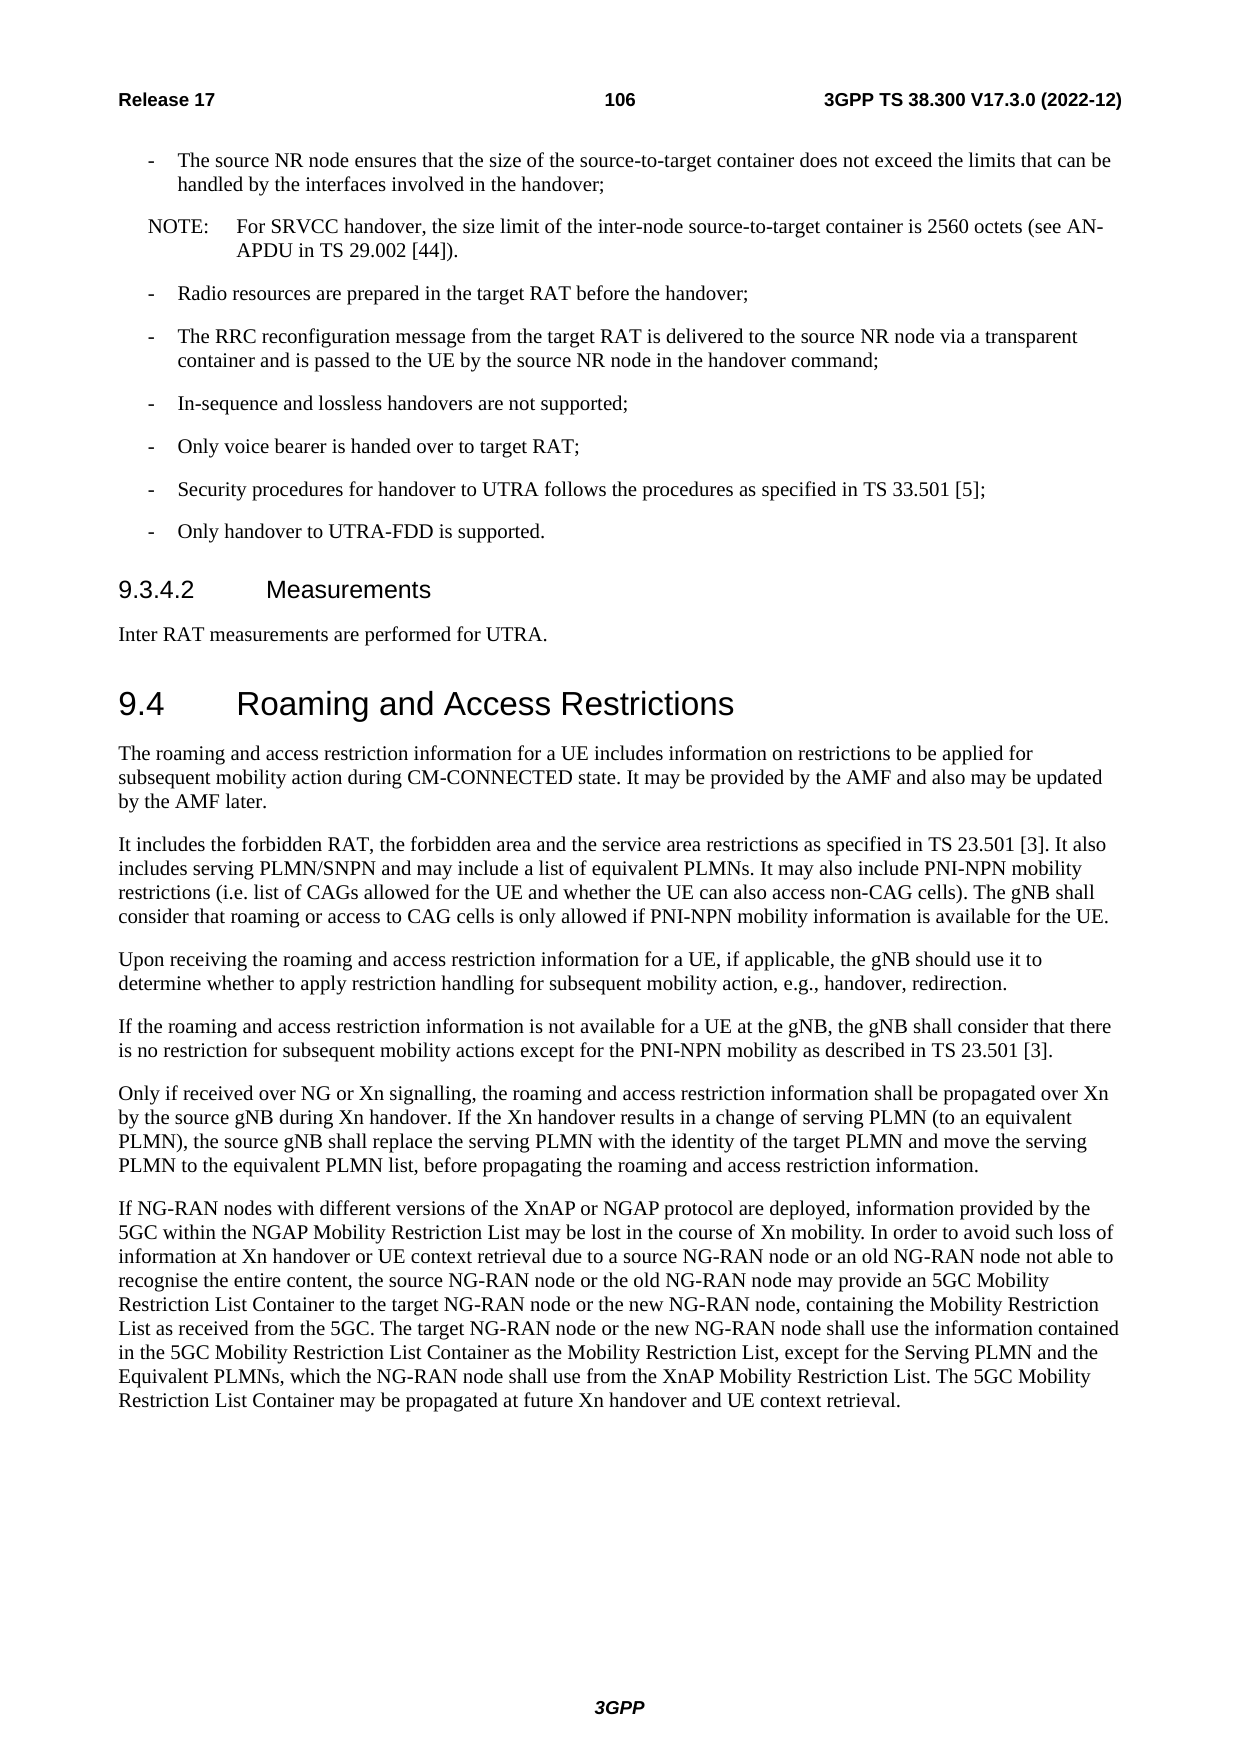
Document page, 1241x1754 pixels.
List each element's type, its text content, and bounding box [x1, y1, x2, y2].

text If the roaming and access restriction information is not available for a UE at the gNB, the gNB shall consider that there is no restriction for subsequent mobility actions except for the PNI-NPN mobility as described in TS 23.501 [3]. [118, 1014, 1122, 1062]
text - Only voice bearer is handed over to target RAT; [148, 434, 1122, 458]
text - In-sequence and lossless handovers are not supported; [148, 391, 1122, 415]
text If NG-RAN nodes with different versions of the XnAP or NGAP protocol are deployed, information provided by the 5GC within the NGAP Mobility Restriction List may be lost in the course of Xn mobility. In order to avoid such loss of information at Xn handover or UE context retrieval due to a source NG-RAN node or an old NG-RAN node not able to recognise the entire content, the source NG-RAN node or the old NG-RAN node may provide an 5GC Mobility Restriction List Container to the target NG-RAN node or the new NG-RAN node, containing the Mobility Restriction List as received from the 5GC. The target NG-RAN node or the new NG-RAN node shall use the information contained in the 5GC Mobility Restriction List Container as the Mobility Restriction List, except for the Serving PLMN and the Equivalent PLMNs, which the NG-RAN node shall use from the XnAP Mobility Restriction List. The 5GC Mobility Restriction List Container may be propagated at future Xn handover and UE context retrieval. [118, 1196, 1122, 1412]
text - The RRC reconfiguration message from the target RAT is delivered to the source NR node via a transparent container and is passed to the UE by the source NR node in the handover command; [148, 324, 1122, 372]
text It includes the forbidden RAT, the forbidden area and the service area restrictions as specified in TS 23.501 [3]. It also includes serving PLMN/SNPN and may include a list of equivalent PLMNs. It may also include PNI-NPN mobility restrictions (i.e. list of CAGs allowed for the UE and whether the UE can also access non-CAG cells). The gNB shall consider that roaming or access to CAG cells is only allowed if PNI-NPN mobility information is available for the UE. [118, 832, 1122, 928]
text - Radio resources are prepared in the target RAT before the handover; [148, 281, 1122, 305]
text - Security procedures for handover to UTRA follows the procedures as specified in TS 33.501 [5]; [148, 477, 1122, 501]
text Inter RAT measurements are performed for UTRA. [118, 622, 1122, 646]
subtitle 9.3.4.2 Measurements [118, 575, 1122, 603]
text NOTE: For SRVCC handover, the size limit of the inter-node source-to-target container is 2560 octets (see AN-APDU in TS 29.002 [44]). [148, 214, 1122, 262]
text The roaming and access restriction information for a UE includes information on restrictions to be applied for subsequent mobility action during CM-CONNECTED state. It may be provided by the AMF and also may be updated by the AMF later. [118, 741, 1122, 813]
text - Only handover to UTRA-FDD is supported. [148, 519, 1122, 543]
subtitle 9.4 Roaming and Access Restrictions [118, 684, 1122, 722]
text - The source NR node ensures that the size of the source-to-target container does not exceed the limits that can be handled by the interfaces involved in the handover; [148, 147, 1122, 196]
text Only if received over NG or Xn signalling, the roaming and access restriction information shall be propagated over Xn by the source gNB during Xn handover. If the Xn handover results in a change of serving PLMN (to an equivalent PLMN), the source gNB shall replace the serving PLMN with the identity of the target PLMN and move the serving PLMN to the equivalent PLMN list, before propagating the roaming and access restriction information. [118, 1081, 1122, 1177]
text Upon receiving the roaming and access restriction information for a UE, if applicable, the gNB should use it to determine whether to apply restriction handling for subsequent mobility action, e.g., handover, redirection. [118, 947, 1122, 995]
